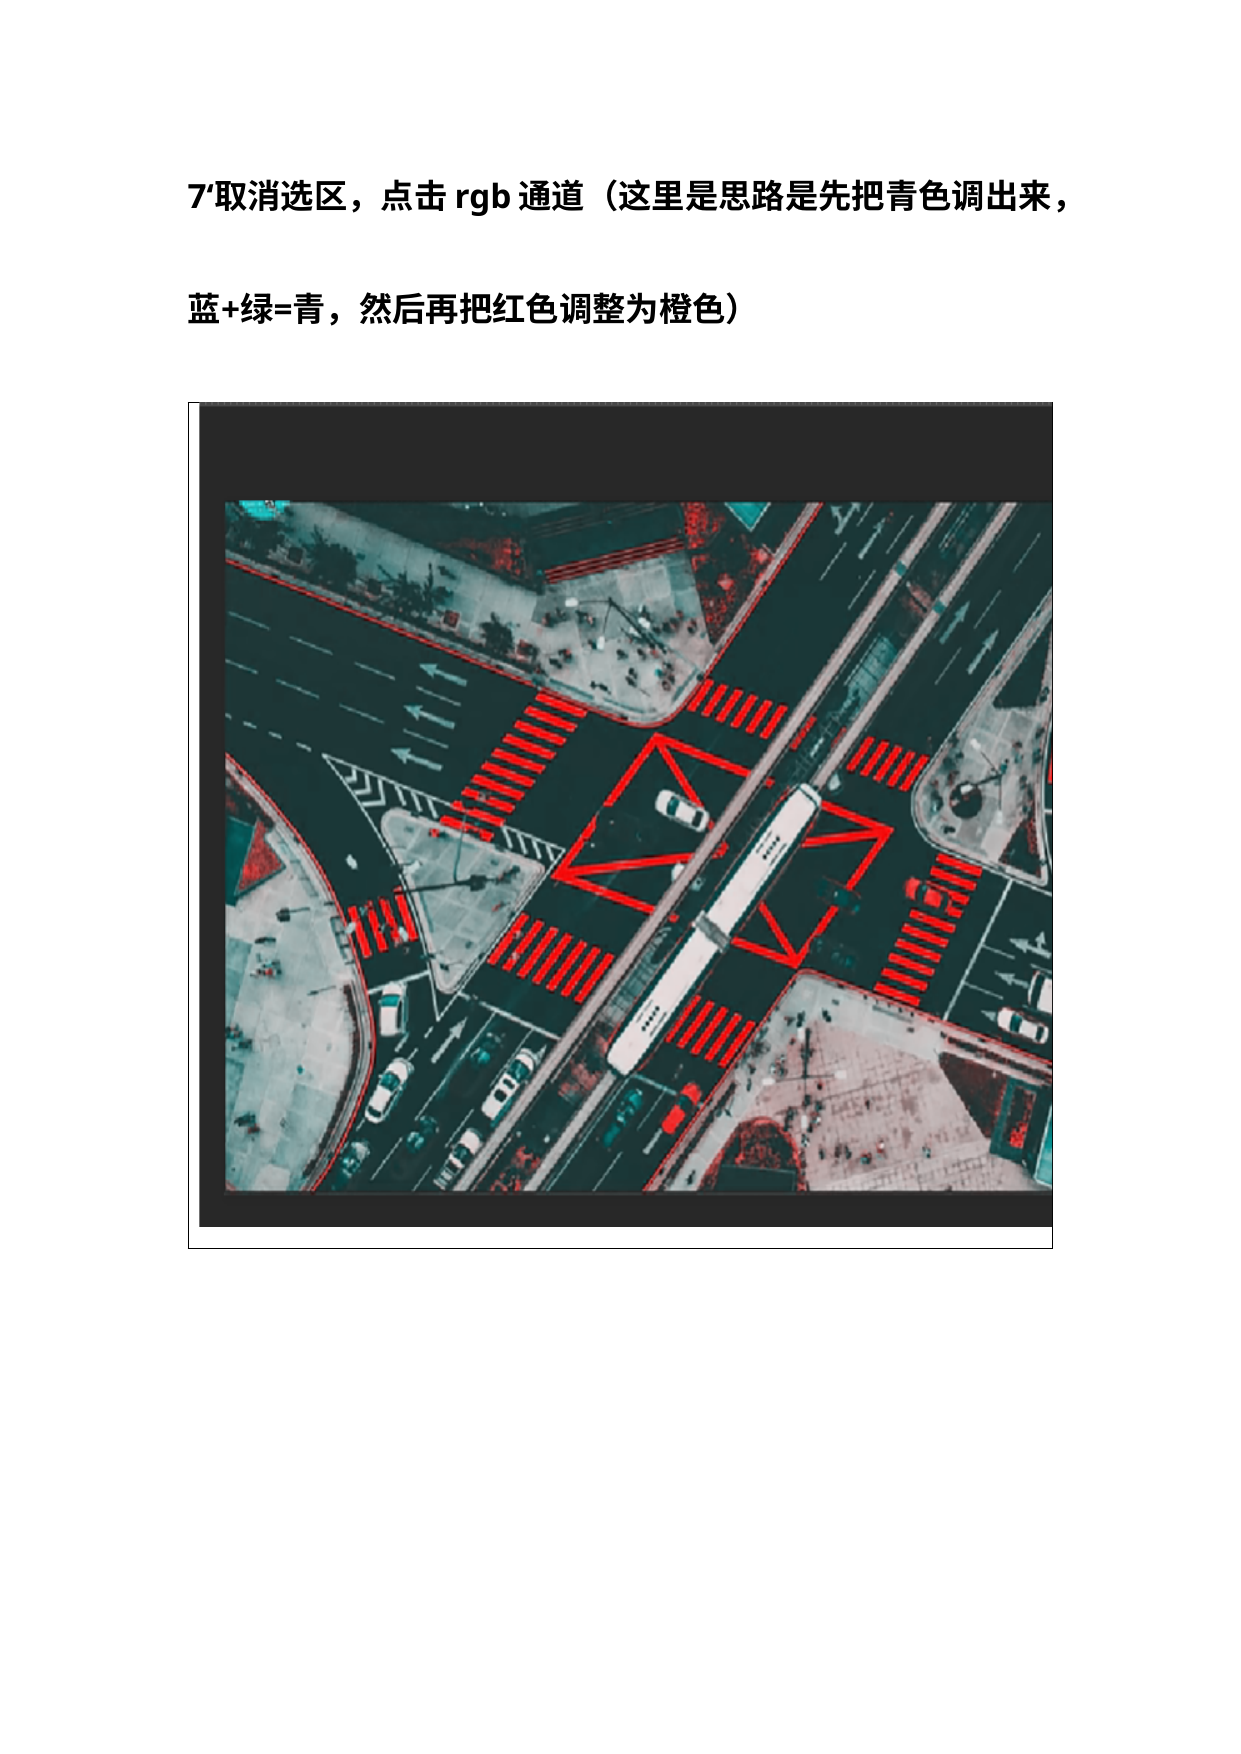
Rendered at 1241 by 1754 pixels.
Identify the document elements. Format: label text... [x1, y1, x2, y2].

picture [199, 402, 1053, 1227]
subtitle 7‘取消选区，点击rgb通道（这里是思路是先把青色调出来，蓝+绿=青，然后再把红色调整为橙色） [187, 162, 1053, 339]
table_header [189, 403, 1052, 1248]
